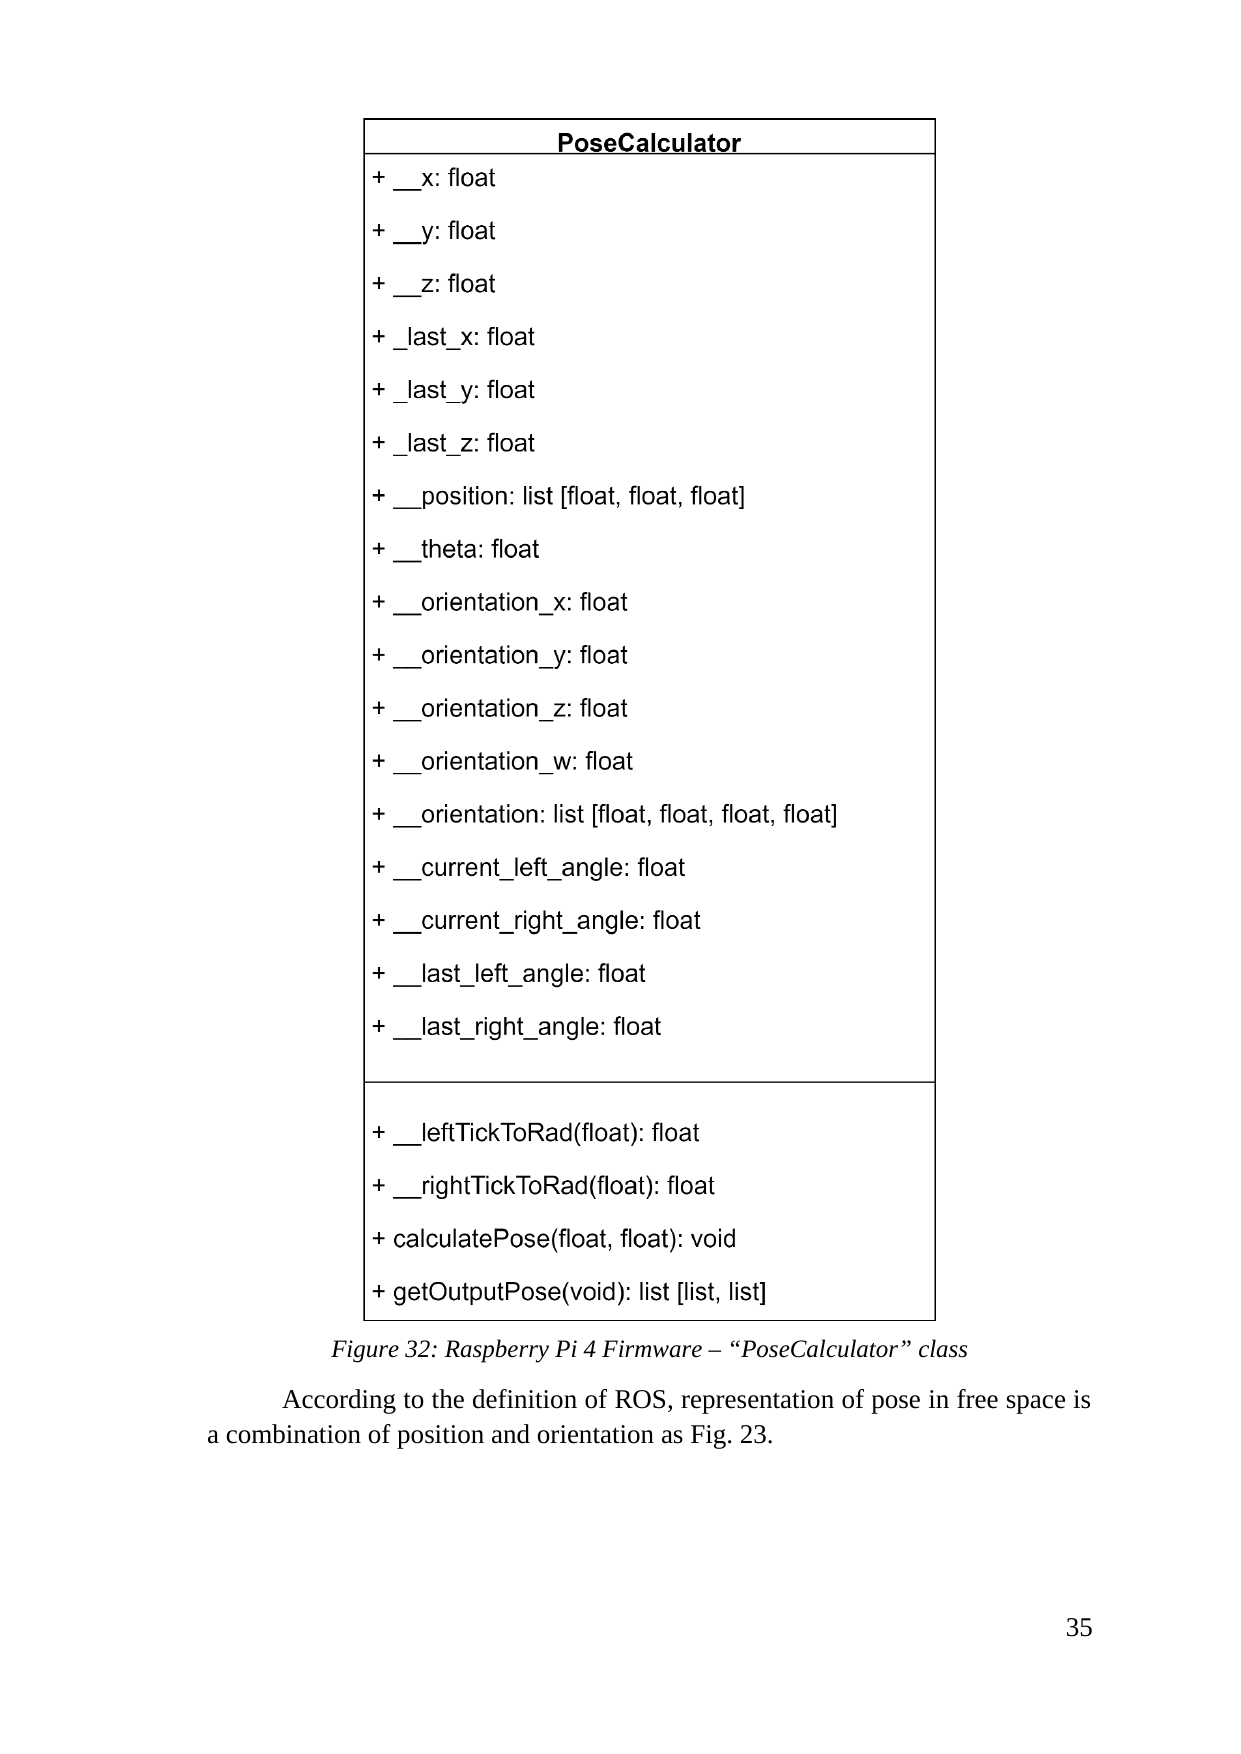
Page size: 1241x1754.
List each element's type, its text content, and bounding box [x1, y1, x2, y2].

text Figure 32: Raspberry Pi 4 Firmware – “PoseCalculator” class [207, 1334, 1092, 1363]
text According to the definition of ROS, representation of pose in free space is a combination of position and orientation as Fig. 23. [207, 1383, 1092, 1449]
picture [363, 118, 937, 1325]
